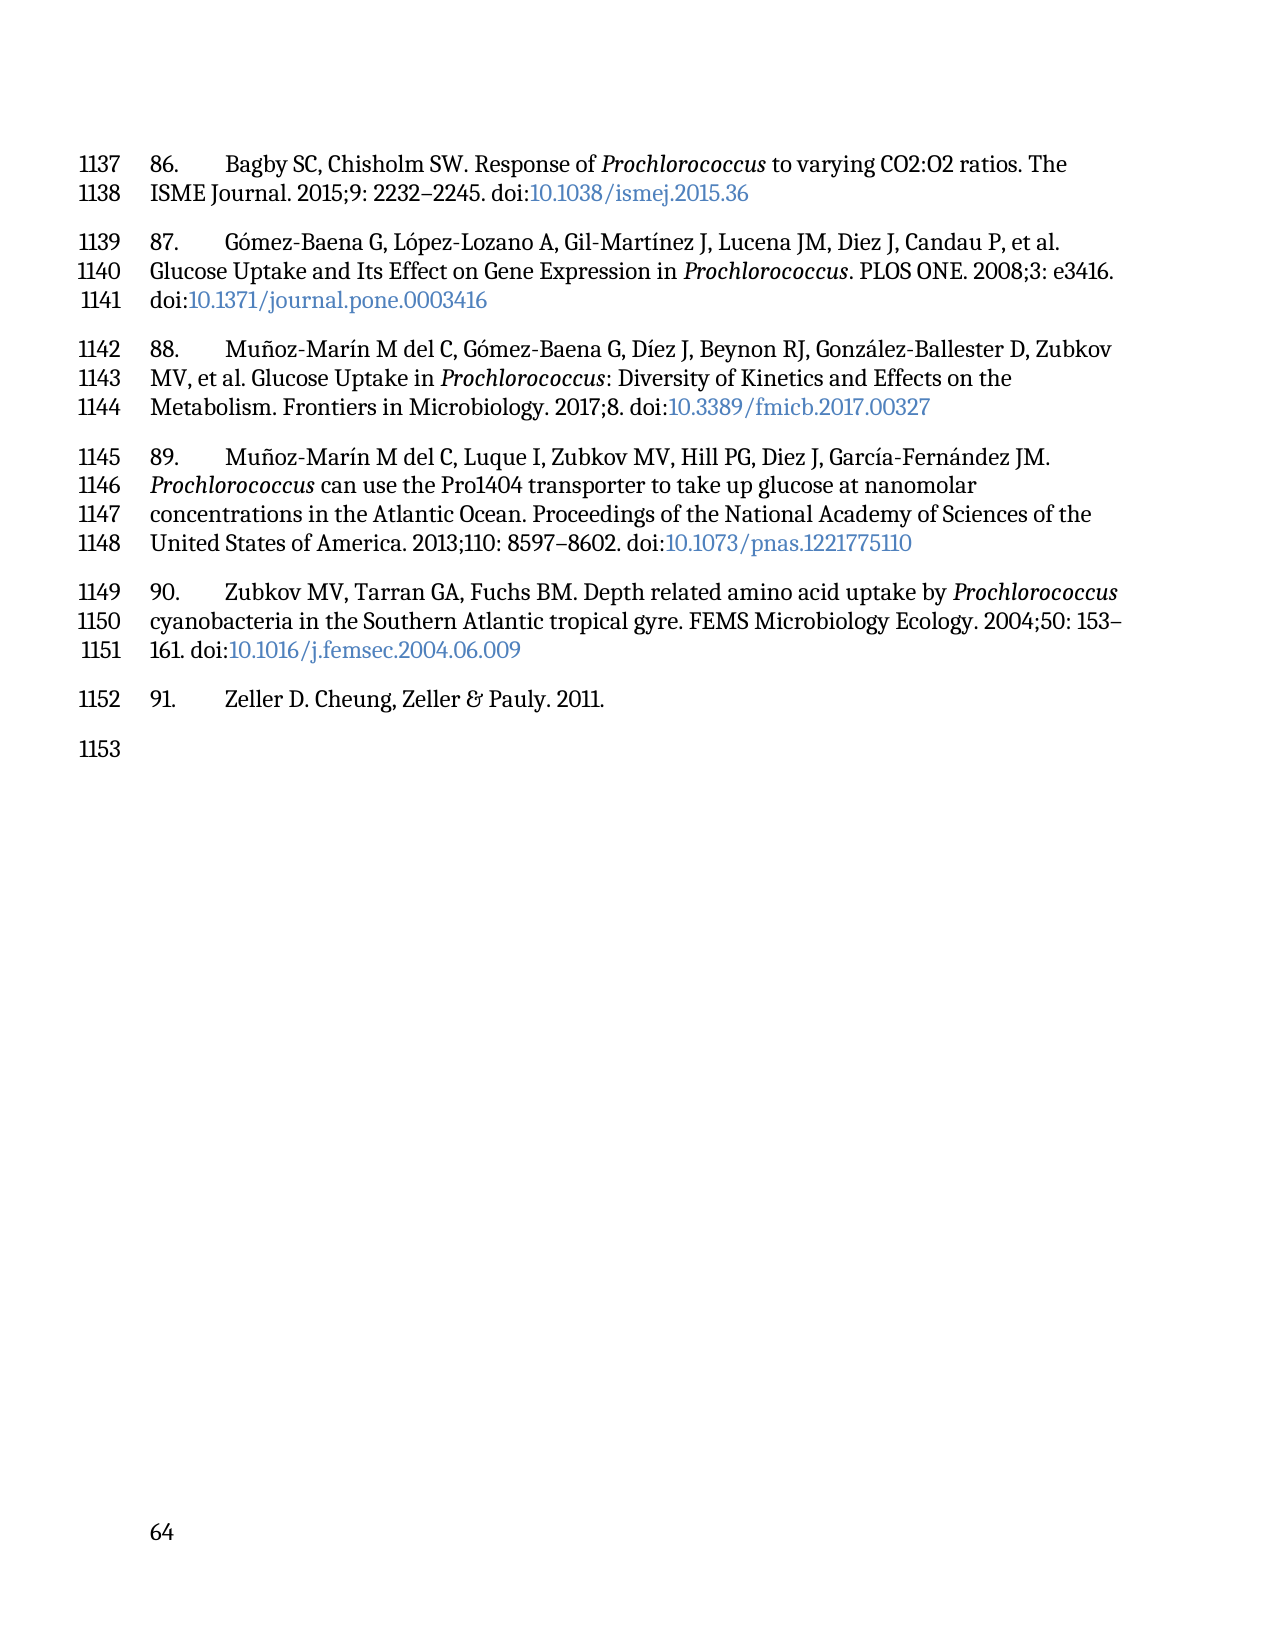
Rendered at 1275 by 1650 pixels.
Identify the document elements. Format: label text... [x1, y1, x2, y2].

text 91. Zeller D. Cheung, Zeller & Pauly. 2011. [150, 685, 1125, 714]
text 87. Gómez-Baena G, López-Lozano A, Gil-Martínez J, Lucena JM, Diez J, Candau P, et al. Glucose Uptake and Its Effect on Gene Expression in Prochlorococcus. PLOS ONE. 2008;3: e3416. doi:10.1371/journal.pone.0003416 [150, 228, 1125, 314]
text 89. Muñoz-Marín M del C, Luque I, Zubkov MV, Hill PG, Diez J, García-Fernández JM. Prochlorococcus can use the Pro1404 transporter to take up glucose at nanomolar concentrations in the Atlantic Ocean. Proceedings of the National Academy of Sciences of the United States of America. 2013;110: 8597–8602. doi:10.1073/pnas.1221775110 [150, 442, 1125, 557]
text 90. Zubkov MV, Tarran GA, Fuchs BM. Depth related amino acid uptake by Prochlorococcus cyanobacteria in the Southern Atlantic tropical gyre. FEMS Microbiology Ecology. 2004;50: 153–161. doi:10.1016/j.femsec.2004.06.009 [150, 578, 1125, 664]
text 88. Muñoz-Marín M del C, Gómez-Baena G, Díez J, Beynon RJ, González-Ballester D, Zubkov MV, et al. Glucose Uptake in Prochlorococcus: Diversity of Kinetics and Effects on the Metabolism. Frontiers in Microbiology. 2017;8. doi:10.3389/fmicb.2017.00327 [150, 335, 1125, 422]
text 86. Bagby SC, Chisholm SW. Response of Prochlorococcus to varying CO2:O2 ratios. The ISME Journal. 2015;9: 2232–2245. doi:10.1038/ismej.2015.36 [150, 150, 1125, 207]
